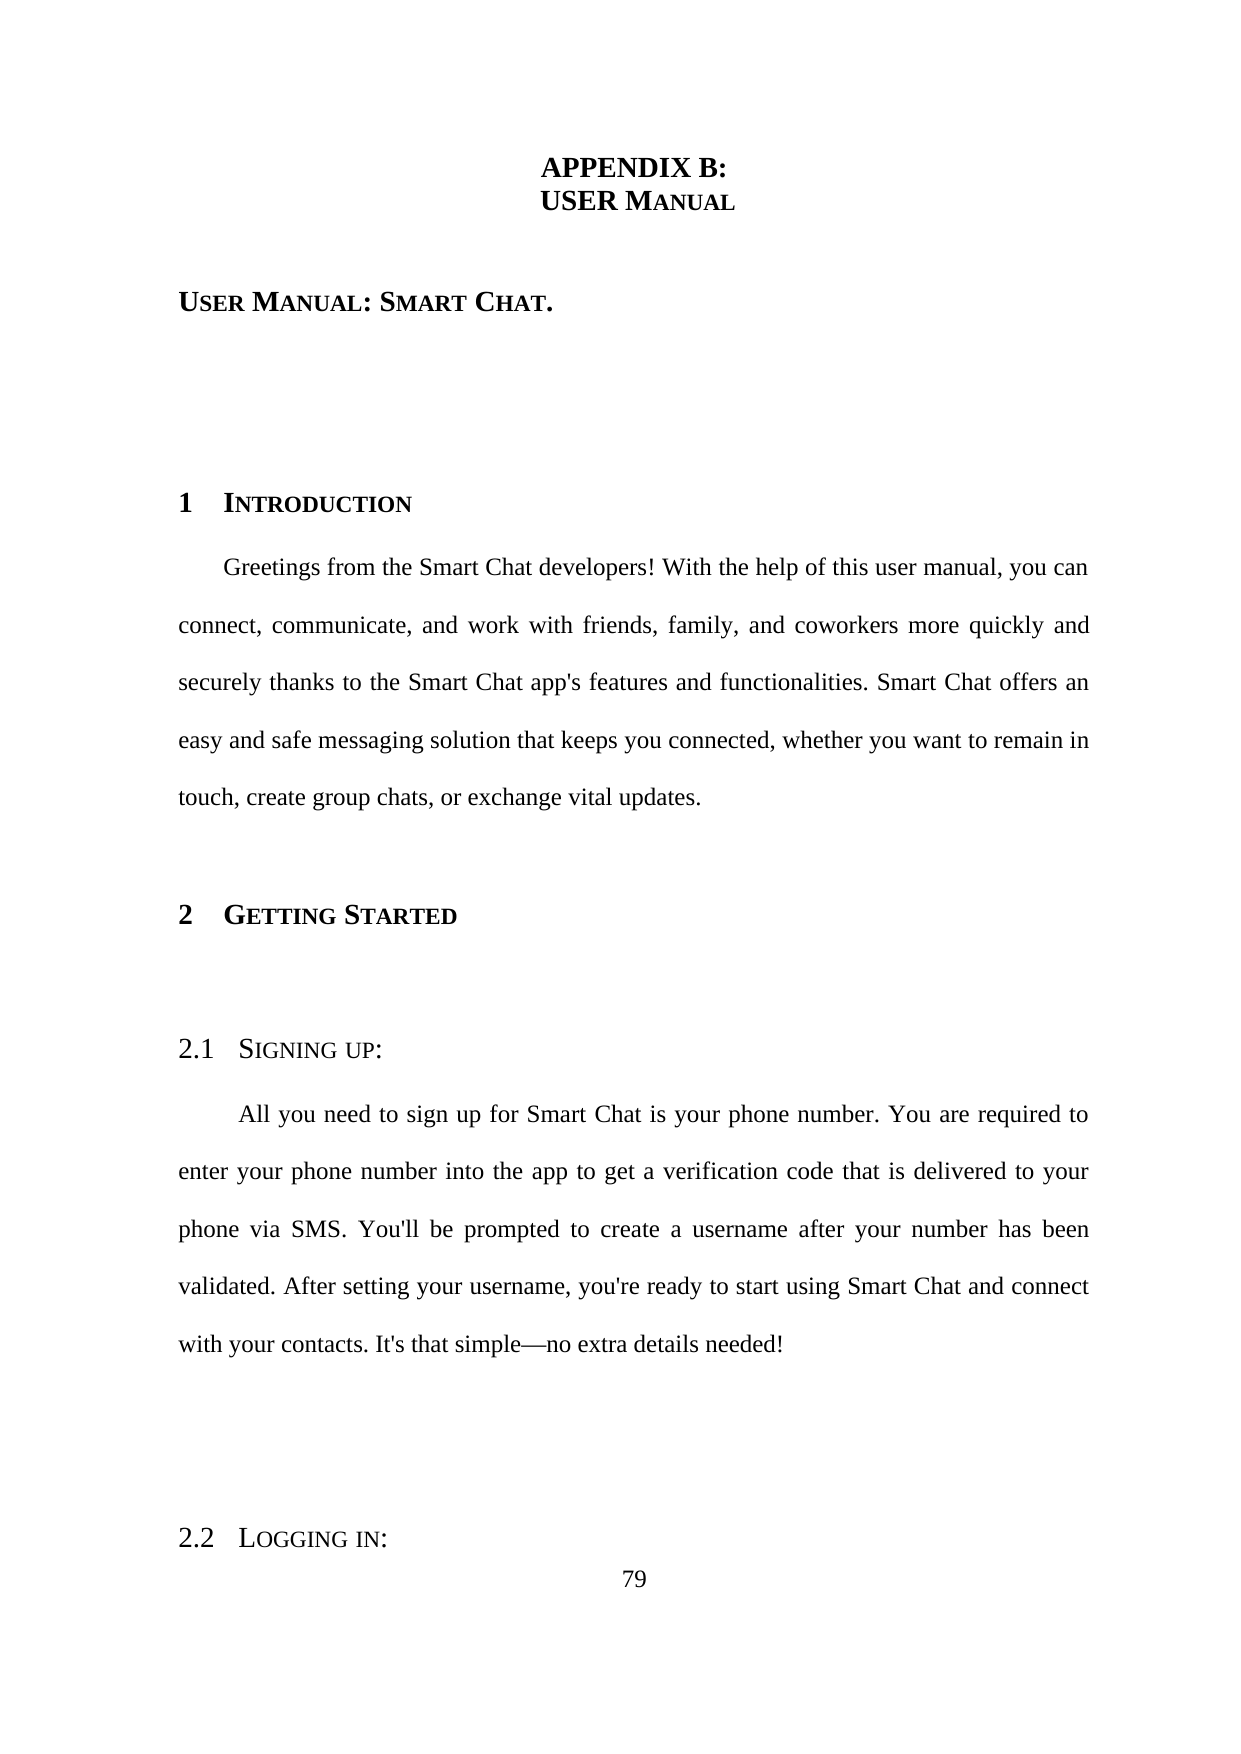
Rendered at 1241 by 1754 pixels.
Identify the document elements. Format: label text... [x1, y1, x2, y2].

list Logging in: [178, 1520, 1090, 1554]
text User Manual: Smart Chat. [178, 284, 1090, 318]
text All you need to sign up for Smart Chat is your phone number. You are required to enter your phone number into the app to get a verification code that is delivered to your phone via SMS. You'll be prompted to create a username after your number has been validated. After setting your username, you're ready to start using Smart Chat and connect with your contacts. It's that simple—no extra details needed! [178, 1099, 1090, 1357]
list Getting Started [178, 897, 1090, 931]
list Signing up: [178, 1032, 1090, 1065]
text APPENDIX B: USER Manual [178, 150, 1090, 217]
list Introduction [178, 485, 1090, 519]
text Greetings from the Smart Chat developers! With the help of this user manual, you can connect, communicate, and work with friends, family, and coworkers more quickly and securely thanks to the Smart Chat app's features and functionalities. Smart Chat offers an easy and safe messaging solution that keeps you connected, whether you want to remain in touch, create group chats, or exchange vital updates. [178, 552, 1090, 811]
